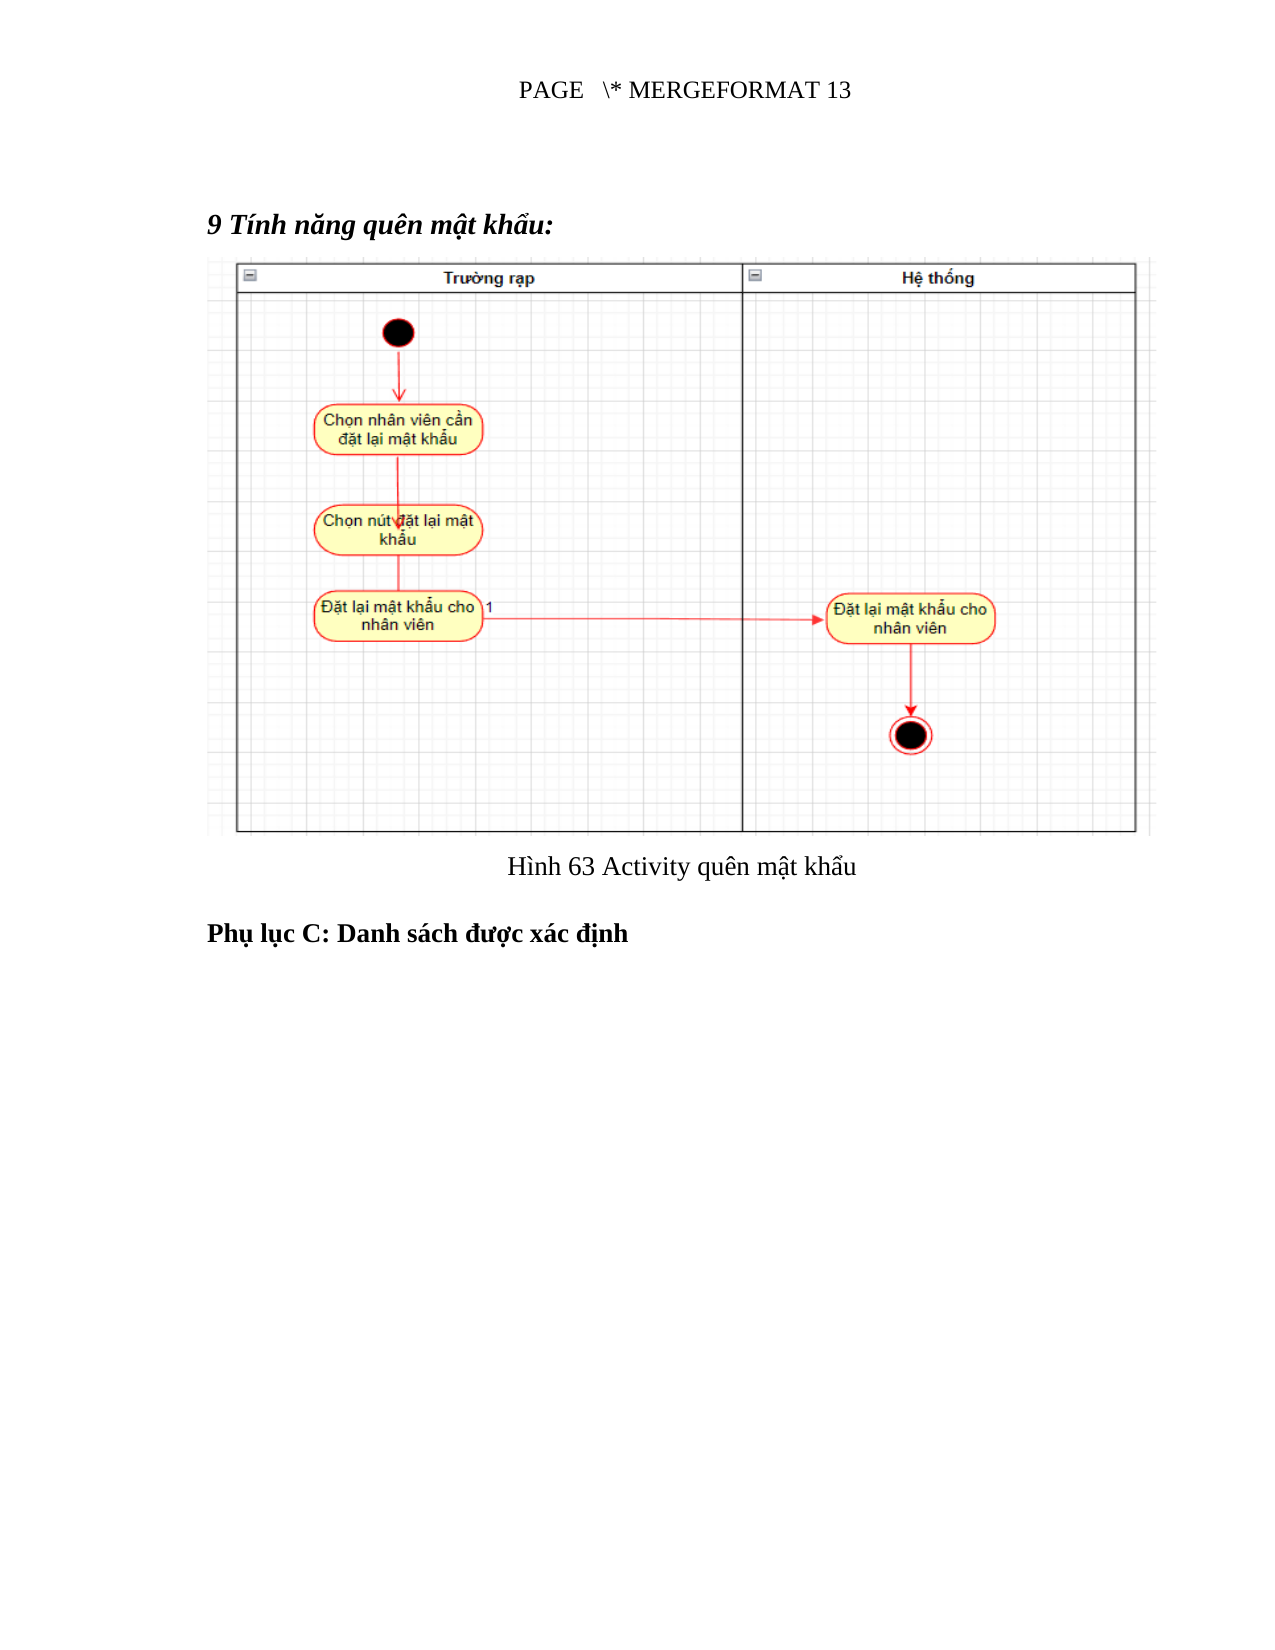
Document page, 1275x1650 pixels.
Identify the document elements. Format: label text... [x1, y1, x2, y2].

text Phụ lục C: Danh sách được xác định [207, 918, 1157, 949]
picture [207, 257, 1157, 836]
text Hình 63 Activity quên mật khẩu [207, 850, 1157, 881]
text 9 Tính năng quên mật khẩu: [207, 207, 1157, 240]
